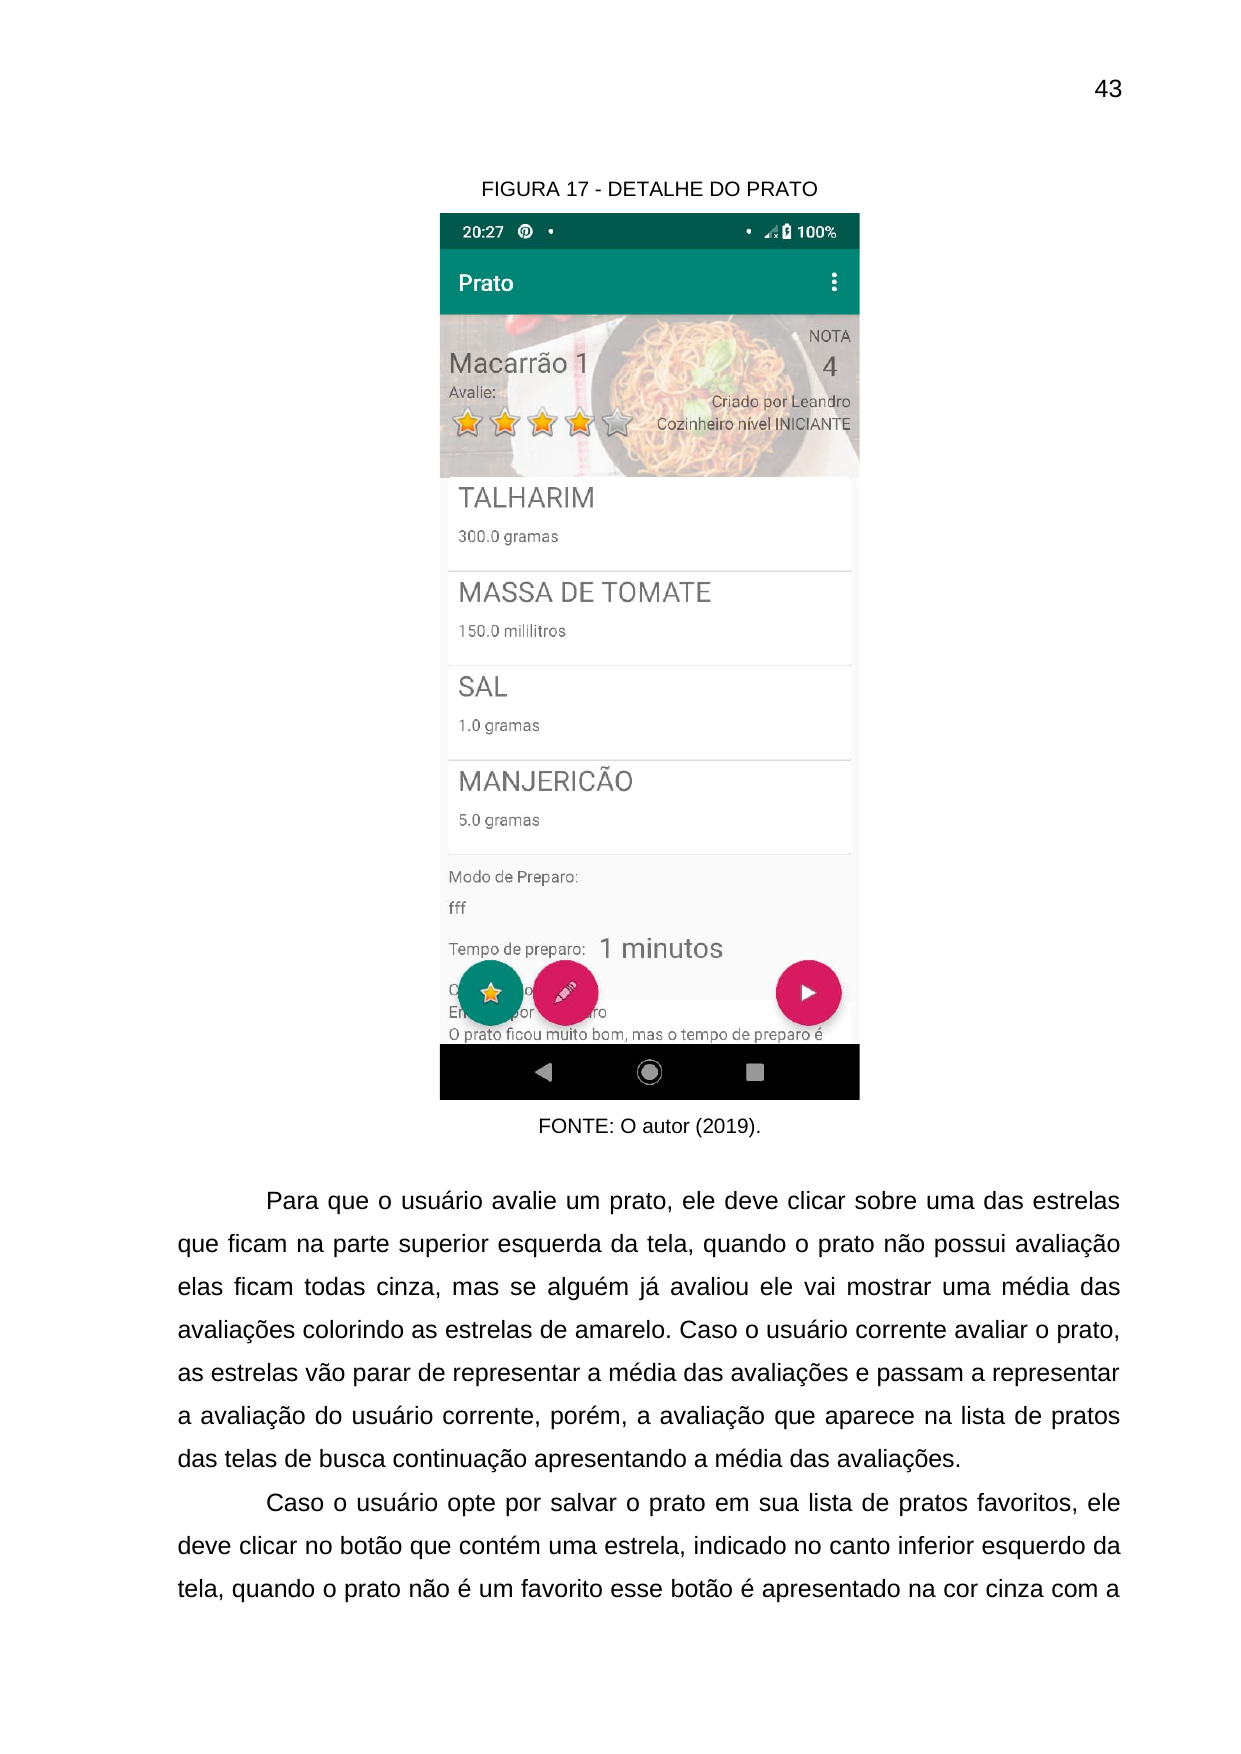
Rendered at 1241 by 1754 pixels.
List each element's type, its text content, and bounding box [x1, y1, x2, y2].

picture [439, 213, 860, 1100]
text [177, 1488, 1122, 1603]
text Para que o usuário avalie um prato, ele deve clicar sobre uma das estrelas que ficam na parte superior esquerda da tela, quando o prato não possui avaliação elas ficam todas cinza, mas se alguém já avaliou ele vai mostrar uma média das avaliações colorindo as estrelas de amarelo. Caso o usuário corrente avaliar o prato, as estrelas vão parar de representar a média das avaliações e passam a representar a avaliação do usuário corrente, porém, a avaliação que aparece na lista de pratos das telas de busca continuação apresentando a média das avaliações. [177, 1186, 1122, 1473]
text FONTE: O autor (2019). [177, 1114, 1122, 1138]
